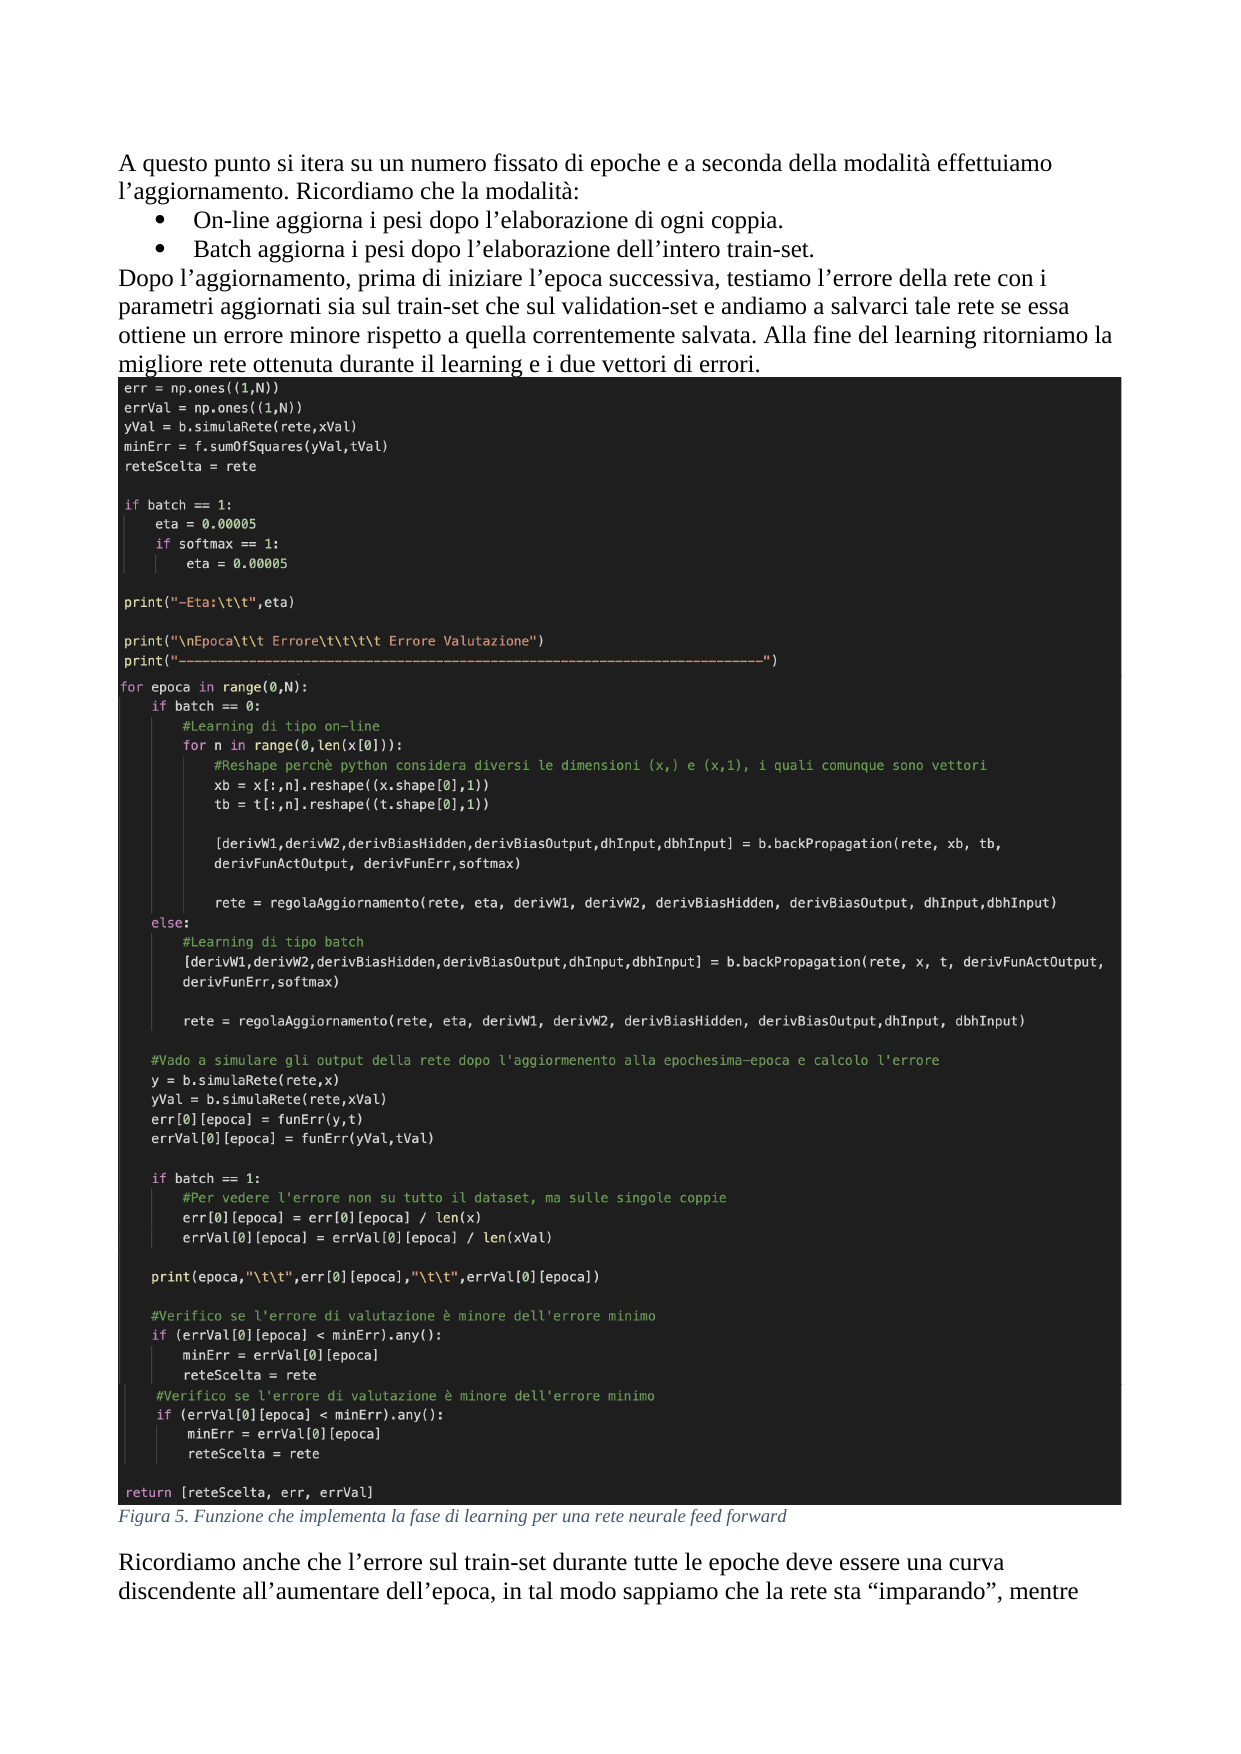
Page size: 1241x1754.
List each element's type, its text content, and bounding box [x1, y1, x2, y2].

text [118, 1547, 1122, 1605]
list On-line aggiorna i pesi dopo l’elaborazione di ogni coppia. [156, 205, 1122, 234]
text Figura 5. Funzione che implementa la fase di learning per una rete neurale feed forward [118, 1505, 1122, 1527]
picture [118, 377, 1122, 1505]
list Batch aggiorna i pesi dopo l’elaborazione dell’intero train-set. [156, 234, 1122, 263]
text A questo punto si itera su un numero fissato di epoche e a seconda della modalità effettuiamo l’aggiornamento. Ricordiamo che la modalità: [118, 148, 1122, 205]
text Dopo l’aggiornamento, prima di iniziare l’epoca successiva, testiamo l’errore della rete con i parametri aggiornati sia sul train-set che sul validation-set e andiamo a salvarci tale rete se essa ottiene un errore minore rispetto a quella correntemente salvata. Alla fine del learning ritorniamo la migliore rete ottenuta durante il learning e i due vettori di errori. [118, 263, 1122, 377]
